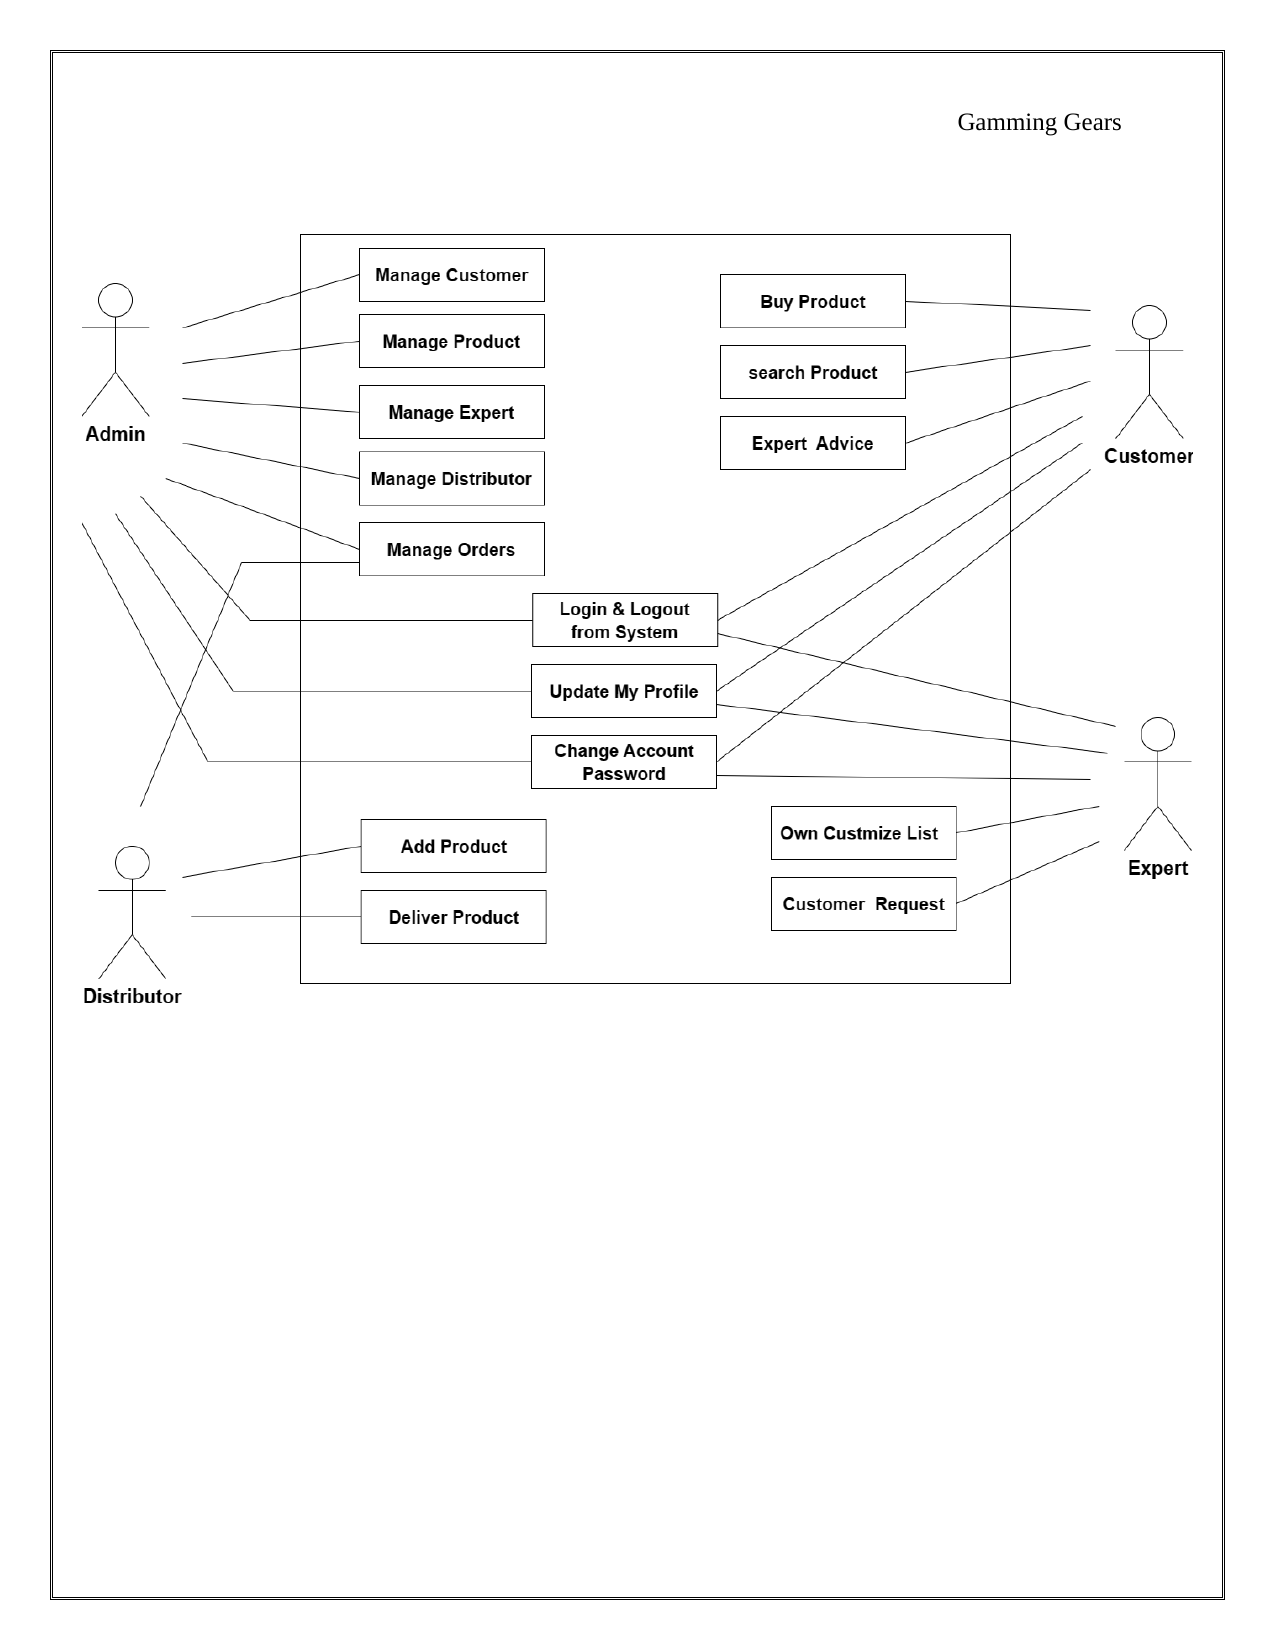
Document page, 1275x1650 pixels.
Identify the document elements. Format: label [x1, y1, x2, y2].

picture [82, 234, 1193, 1010]
